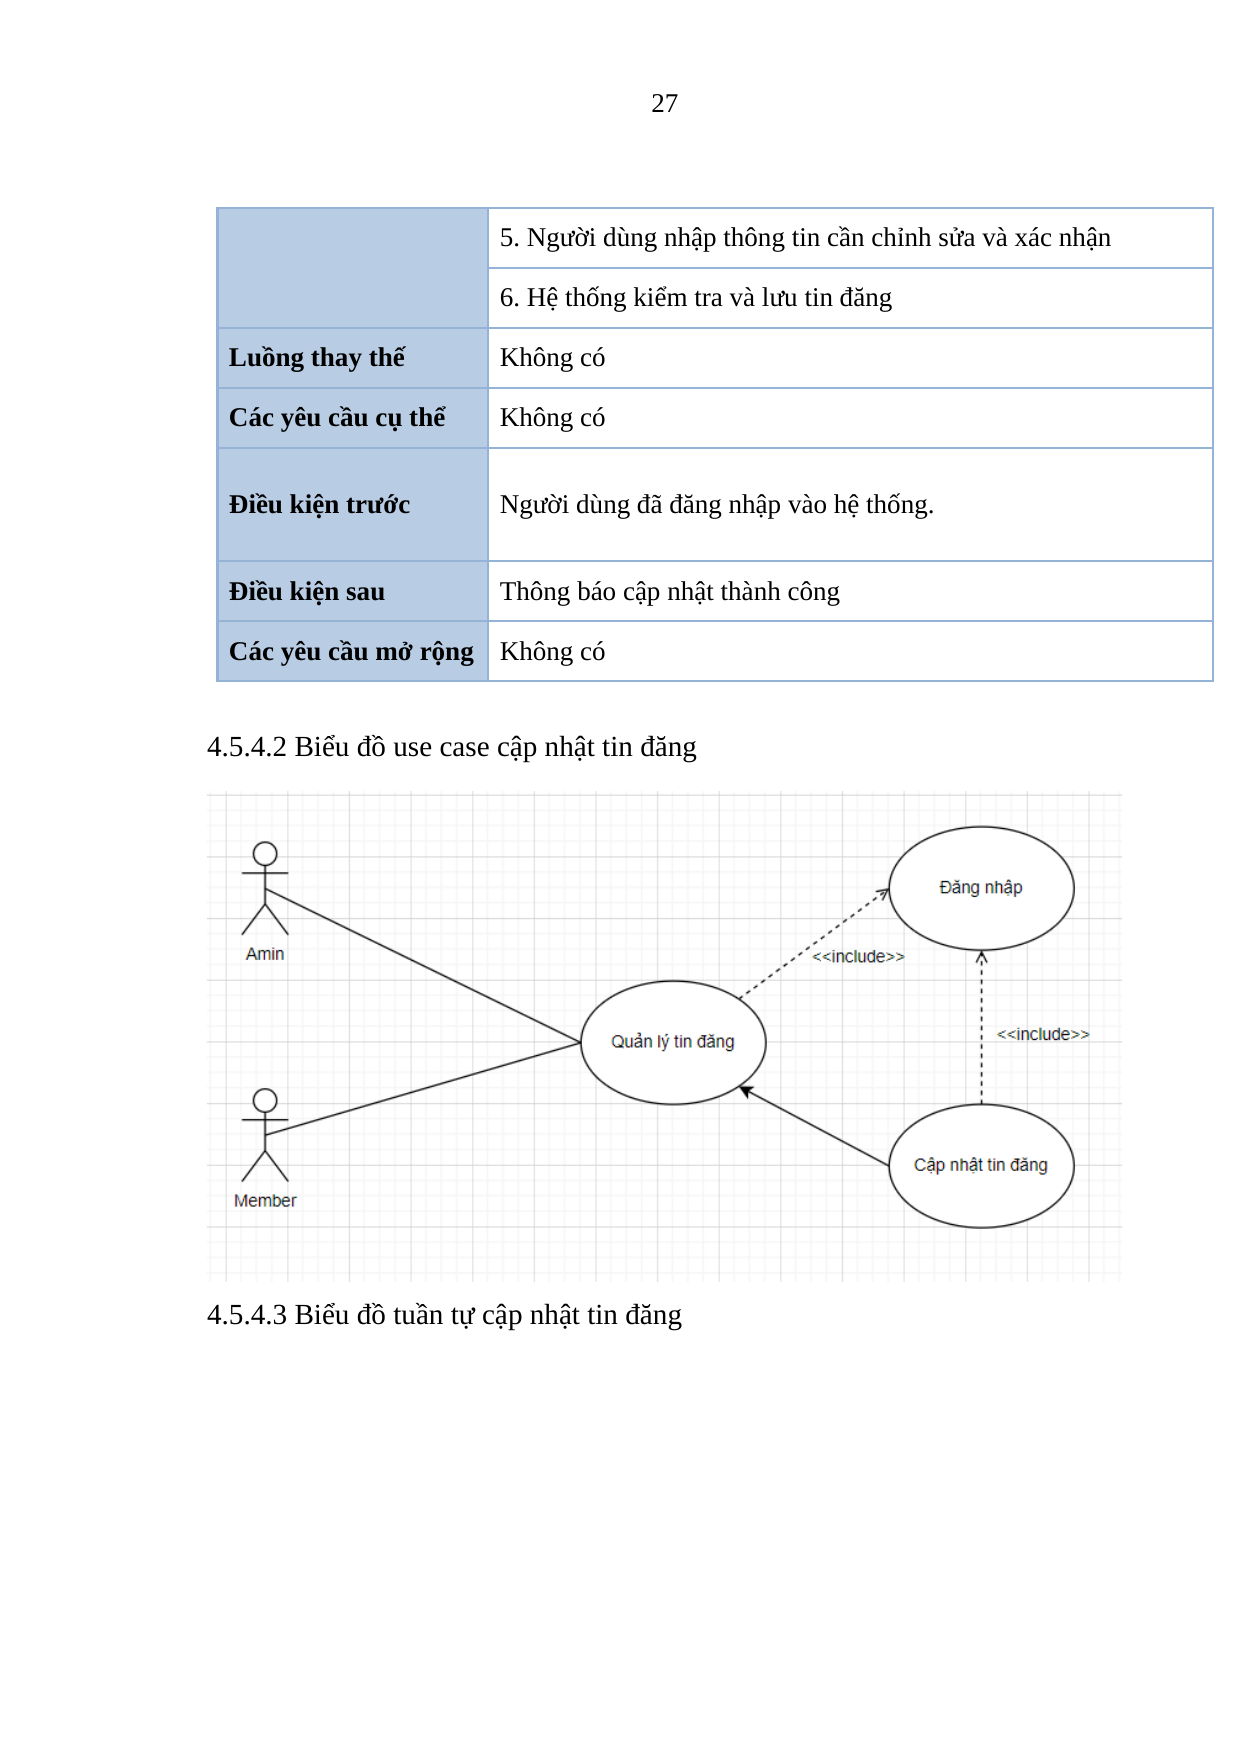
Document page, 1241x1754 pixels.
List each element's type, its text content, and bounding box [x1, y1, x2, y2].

subtitle Biểu đồ use case cập nhật tin đăng [207, 729, 1122, 762]
table_cell 6. Hệ thống kiểm tra và lưu tin đăng [489, 269, 1212, 327]
table_cell Không có [489, 622, 1212, 680]
subtitle Biểu đồ tuần tự cập nhật tin đăng [207, 1297, 1122, 1330]
table_cell Luồng thay thế [219, 329, 487, 387]
table_cell Điều kiện trước [219, 449, 487, 560]
table_cell Không có [489, 329, 1212, 387]
table_cell Thông báo cập nhật thành công [489, 562, 1212, 620]
table_cell Điều kiện sau [219, 562, 487, 620]
table_cell Người dùng đã đăng nhập vào hệ thống. [489, 449, 1212, 560]
table_cell Không có [489, 389, 1212, 447]
picture [206, 791, 1123, 1282]
table_cell Các yêu cầu mở rộng [219, 622, 487, 680]
table_cell Các yêu cầu cụ thể [219, 389, 487, 447]
table_cell 5. Người dùng nhập thông tin cần chỉnh sửa và xác nhận [489, 209, 1212, 267]
